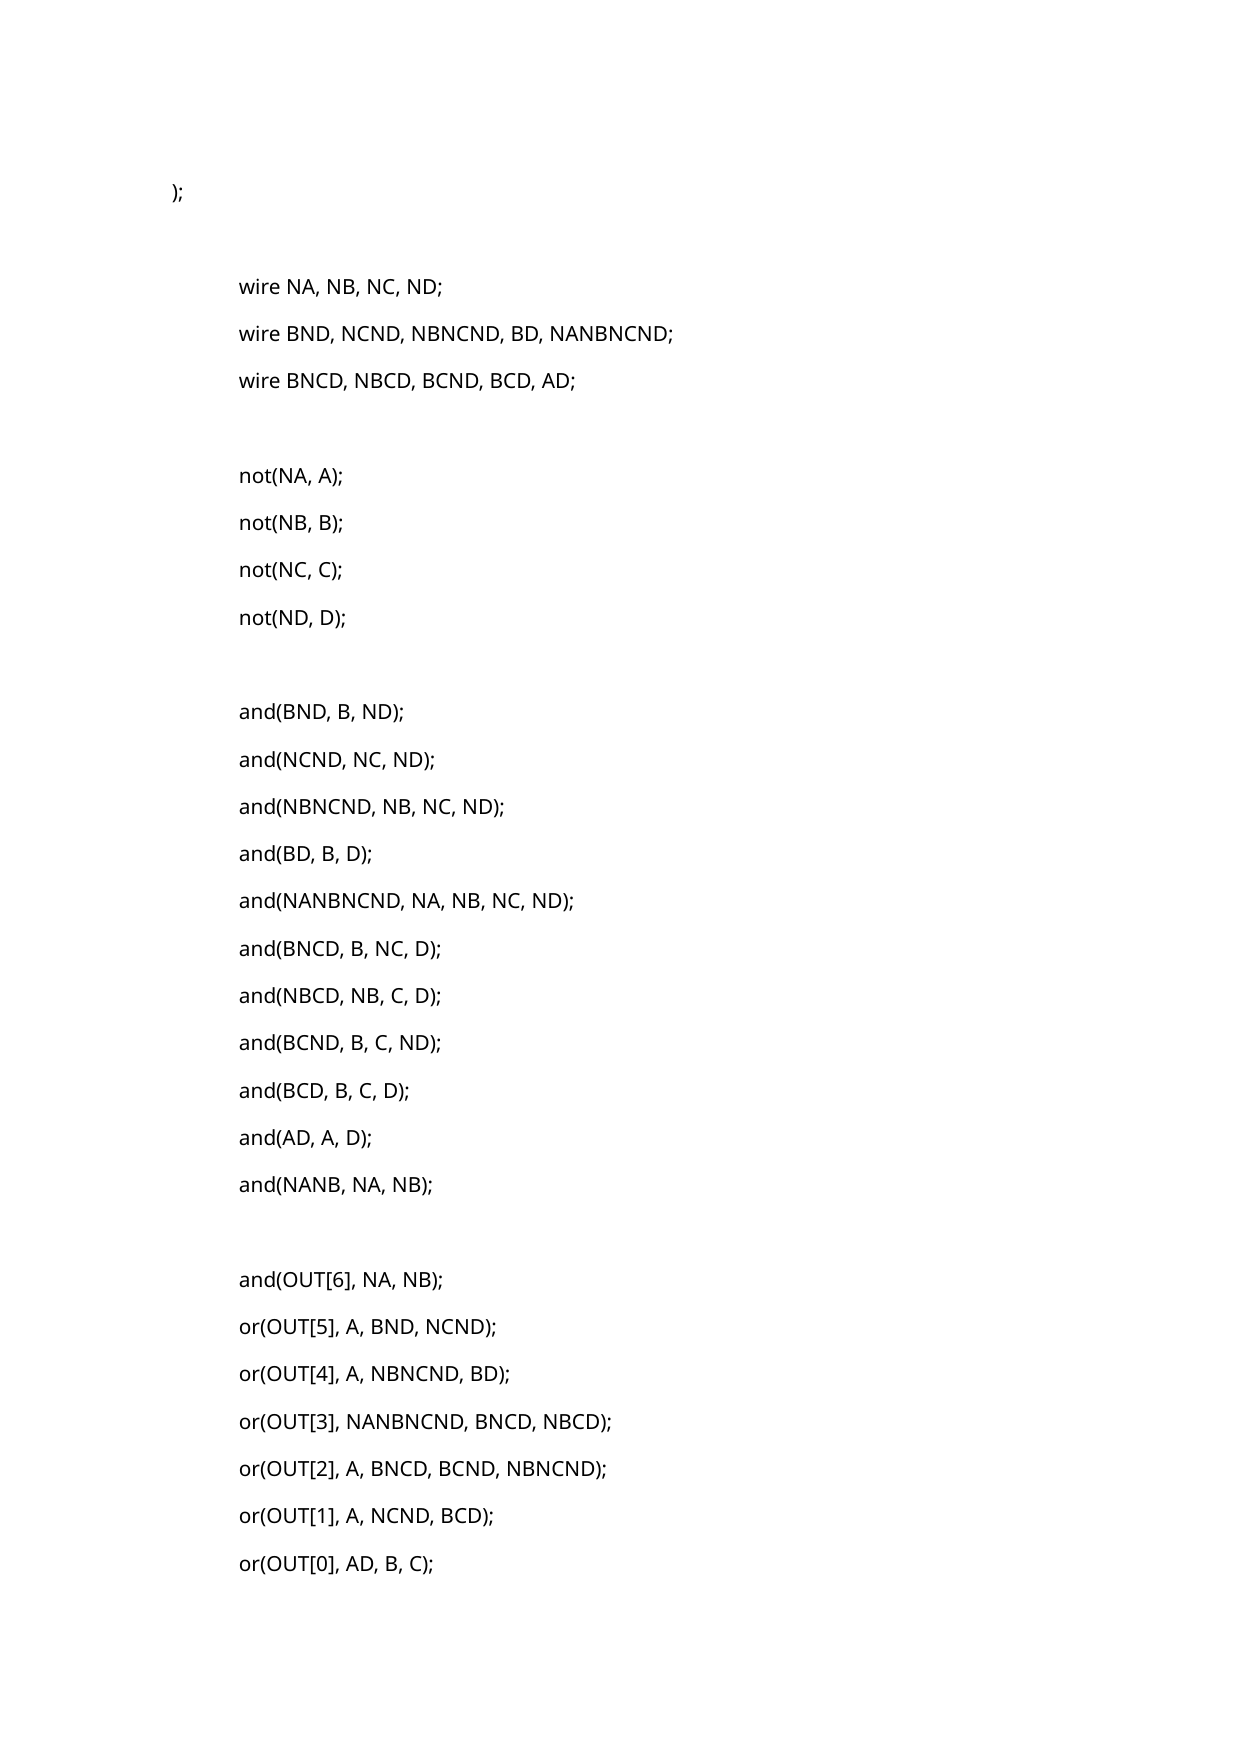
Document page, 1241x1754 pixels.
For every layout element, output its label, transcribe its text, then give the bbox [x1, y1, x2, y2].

text and(NCND, NC, ND); [150, 745, 1090, 773]
text not(NA, A); [150, 461, 1090, 489]
text and(BD, B, D); [150, 839, 1090, 868]
text wire BNCD, NBCD, BCND, BCD, AD; [150, 366, 1090, 395]
text and(OUT[6], NA, NB); [150, 1265, 1090, 1293]
text wire NA, NB, NC, ND; [150, 272, 1090, 300]
text not(ND, D); [150, 603, 1090, 631]
text and(BCD, B, C, D); [150, 1076, 1090, 1104]
text not(NC, C); [150, 556, 1090, 584]
text wire BND, NCND, NBNCND, BD, NANBNCND; [150, 319, 1090, 347]
text and(NANB, NA, NB); [150, 1170, 1090, 1199]
text and(NANBNCND, NA, NB, NC, ND); [150, 887, 1090, 915]
text and(NBCD, NB, C, D); [150, 981, 1090, 1009]
text or(OUT[2], A, BNCD, BCND, NBNCND); [150, 1454, 1090, 1482]
text or(OUT[1], A, NCND, BCD); [150, 1501, 1090, 1530]
text and(AD, A, D); [150, 1123, 1090, 1151]
text or(OUT[0], AD, B, C); [150, 1549, 1090, 1577]
text and(BNCD, B, NC, D); [150, 934, 1090, 962]
text ); [150, 177, 1090, 206]
text and(BND, B, ND); [150, 697, 1090, 726]
text and(NBNCND, NB, NC, ND); [150, 792, 1090, 820]
text or(OUT[3], NANBNCND, BNCD, NBCD); [150, 1407, 1090, 1435]
text or(OUT[5], A, BND, NCND); [150, 1312, 1090, 1341]
text or(OUT[4], A, NBNCND, BD); [150, 1359, 1090, 1388]
text and(BCND, B, C, ND); [150, 1028, 1090, 1057]
text not(NB, B); [150, 508, 1090, 537]
